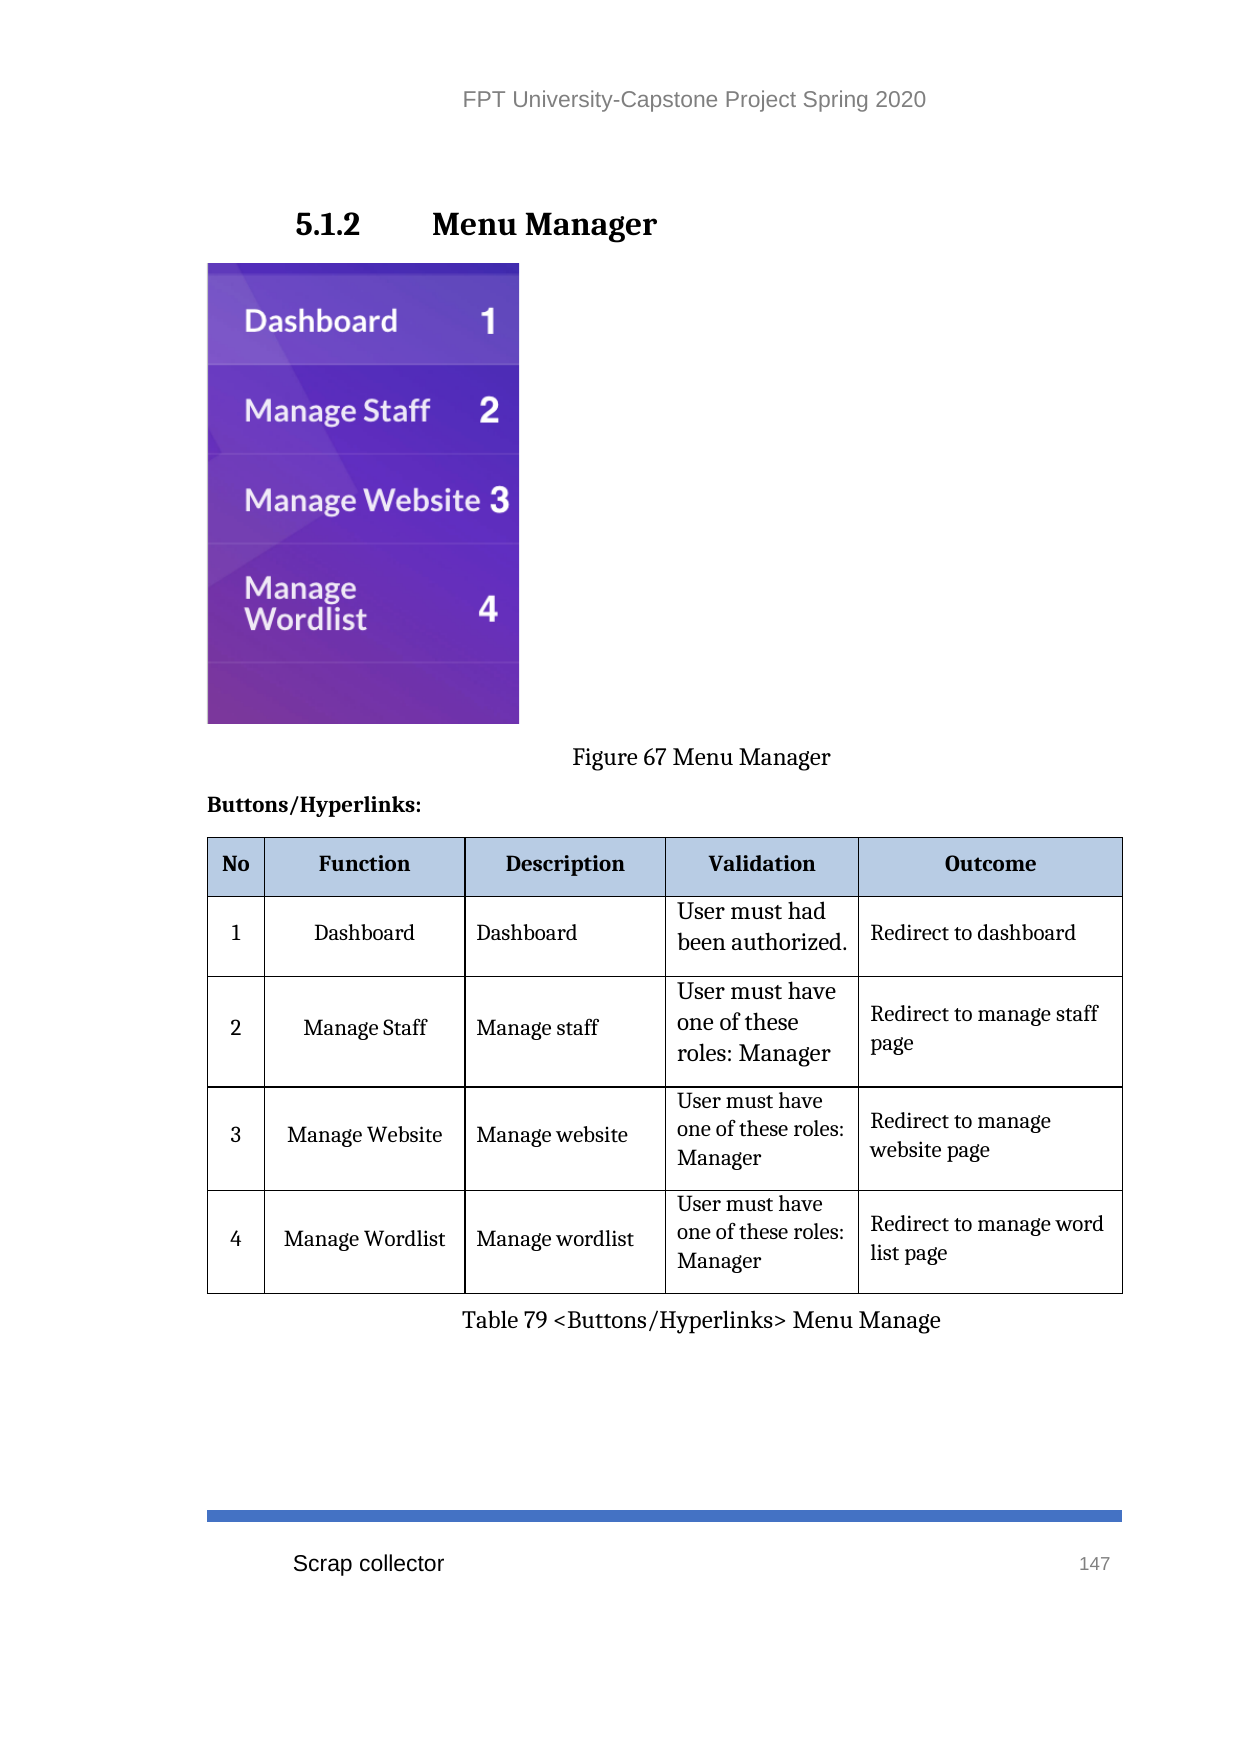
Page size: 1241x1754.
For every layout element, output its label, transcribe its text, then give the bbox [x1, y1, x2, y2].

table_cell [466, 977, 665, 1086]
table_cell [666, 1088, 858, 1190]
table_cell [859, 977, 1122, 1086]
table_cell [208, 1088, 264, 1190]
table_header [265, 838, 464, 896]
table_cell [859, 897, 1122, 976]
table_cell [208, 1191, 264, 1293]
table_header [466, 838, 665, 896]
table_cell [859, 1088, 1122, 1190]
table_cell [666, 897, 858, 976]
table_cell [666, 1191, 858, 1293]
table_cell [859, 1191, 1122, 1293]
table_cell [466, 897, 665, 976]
text Figure 67 Menu Manager [207, 742, 1122, 771]
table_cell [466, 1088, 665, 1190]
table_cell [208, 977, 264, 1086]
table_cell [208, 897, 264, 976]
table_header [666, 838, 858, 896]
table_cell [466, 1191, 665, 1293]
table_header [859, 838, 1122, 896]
subtitle Menu Manager [295, 205, 1122, 244]
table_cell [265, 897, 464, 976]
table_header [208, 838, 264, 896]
text Buttons/Hyperlinks: [207, 792, 1122, 818]
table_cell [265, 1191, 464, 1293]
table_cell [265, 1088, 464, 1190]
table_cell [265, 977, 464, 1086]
picture [206, 263, 520, 724]
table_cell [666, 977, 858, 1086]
